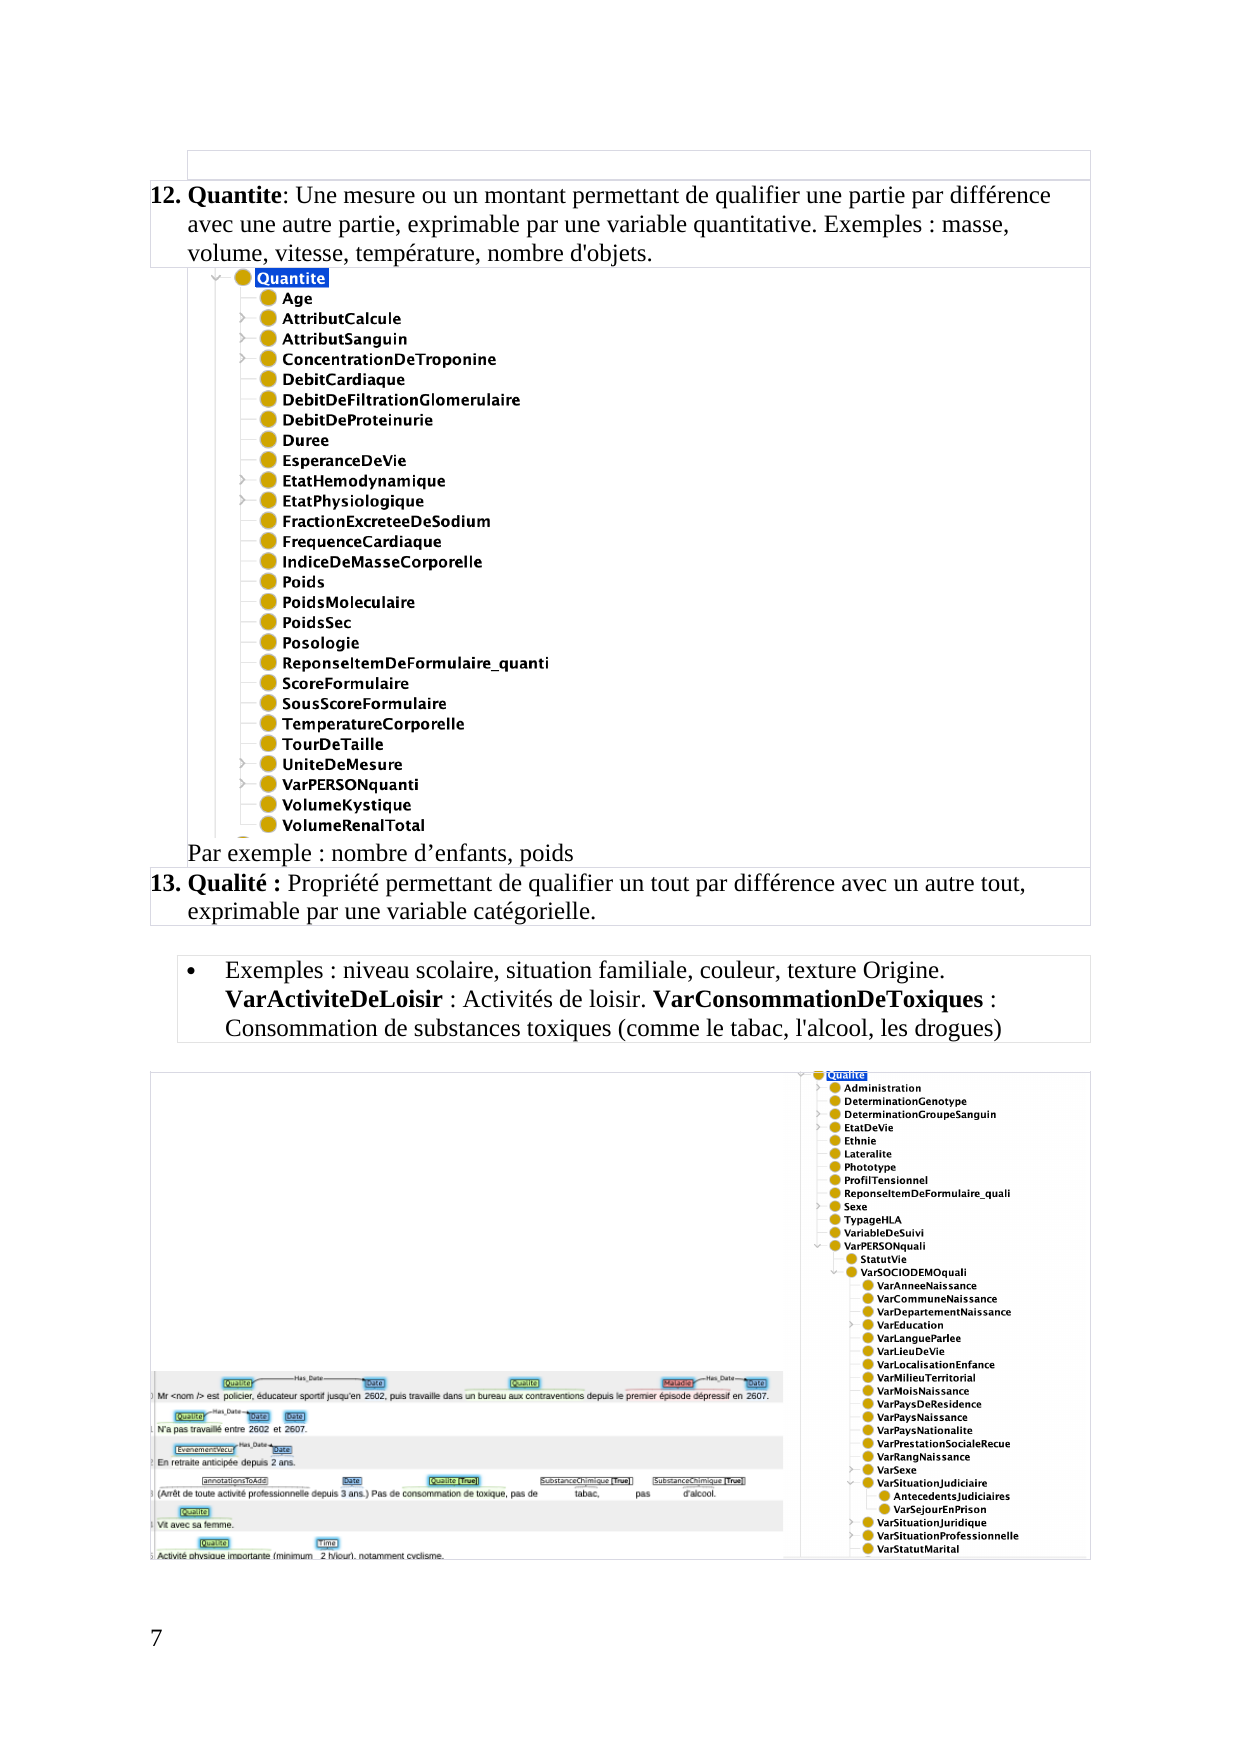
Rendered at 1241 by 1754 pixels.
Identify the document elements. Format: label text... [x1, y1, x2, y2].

list Par exemple : nombre d’enfants, poids [188, 837, 1090, 867]
picture [151, 1073, 1087, 1559]
list Exemples : niveau scolaire, situation familiale, couleur, texture Origine. VarActiviteDeLoisir : Activités de loisir. VarConsommationDeToxiques : Consommation de substances toxiques (comme le tabac, l'alcool, les drogues) [178, 956, 1090, 1042]
list Qualité : Propriété permettant de qualifier un tout par différence avec un autre tout, exprimable par une variable catégorielle. [151, 868, 1090, 925]
list Quantite: Une mesure ou un montant permettant de qualifier une partie par différence avec une autre partie, exprimable par une variable quantitative. Exemples : masse, volume, vitesse, température, nombre d'objets. [151, 181, 1090, 267]
picture [188, 268, 667, 838]
